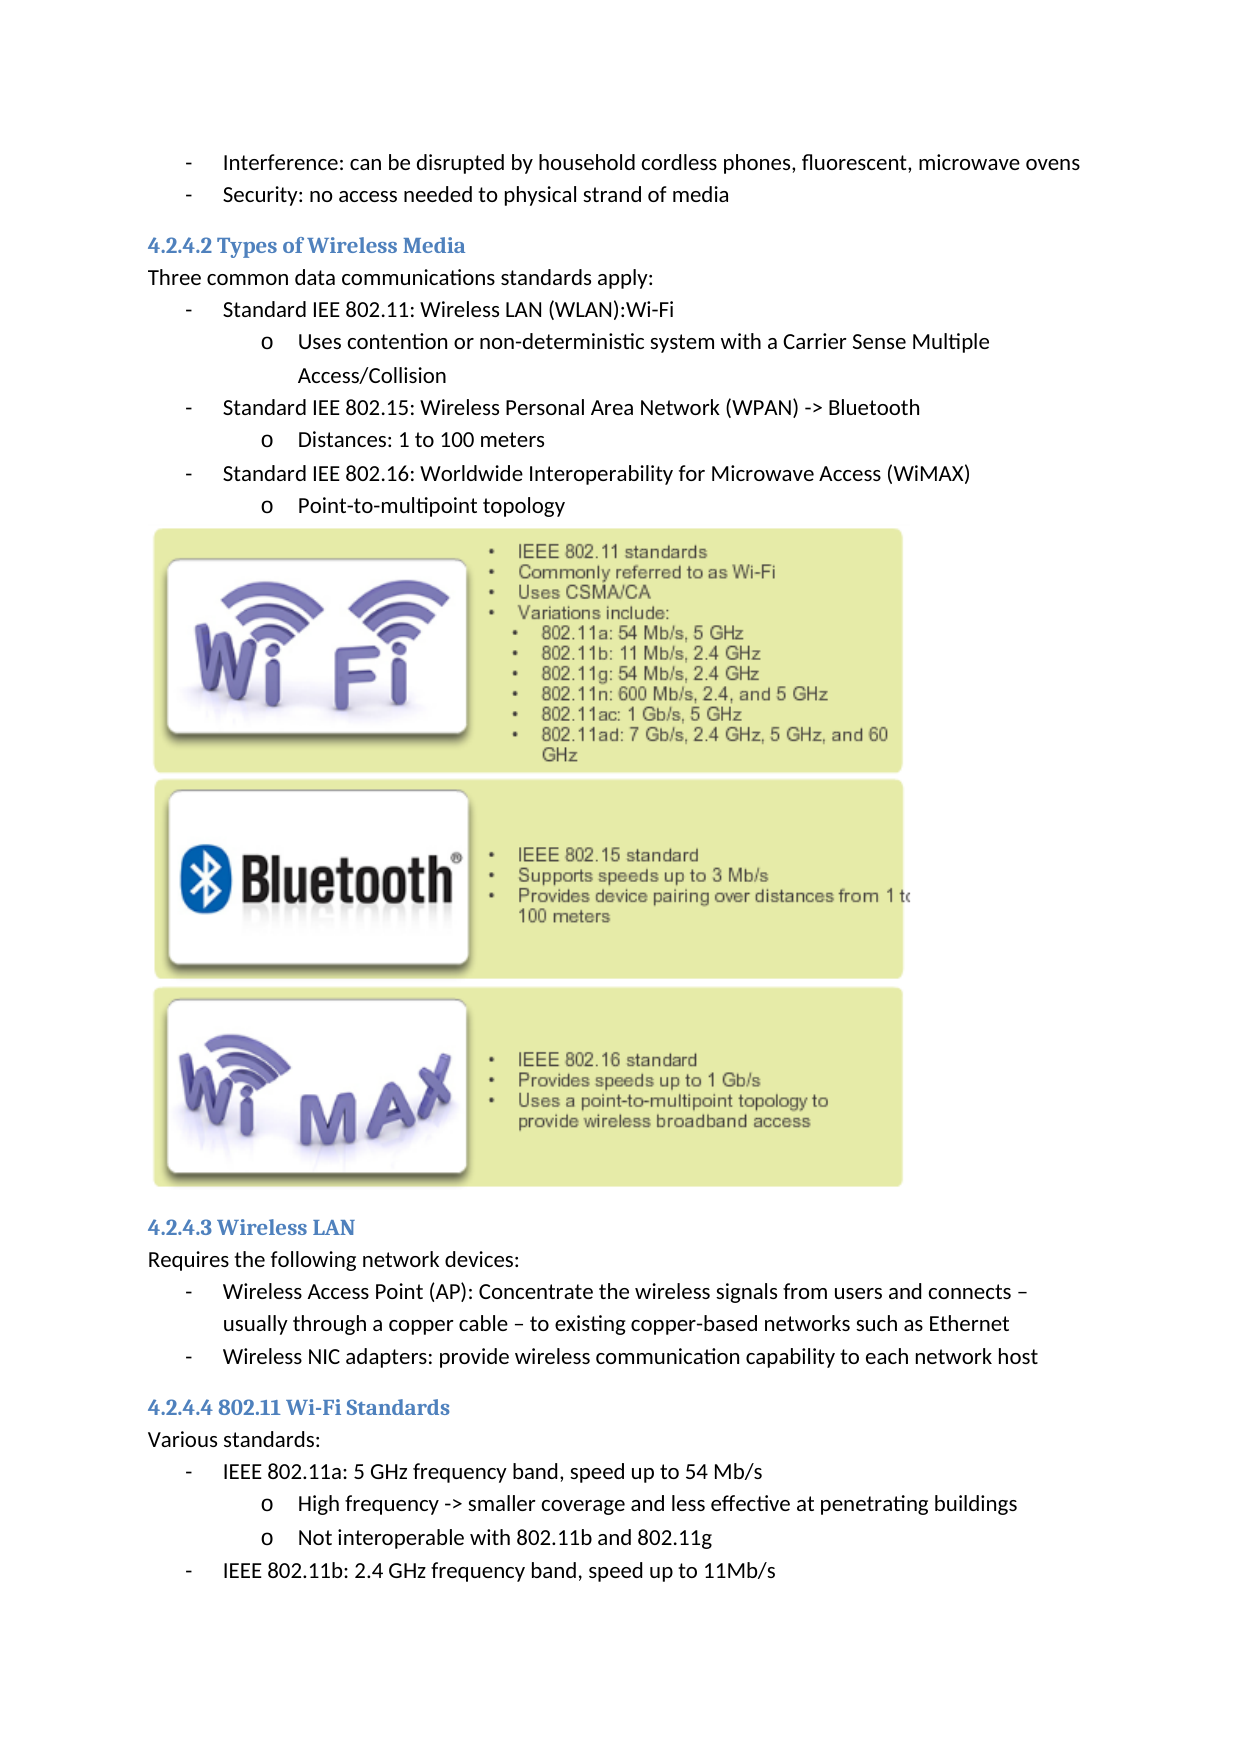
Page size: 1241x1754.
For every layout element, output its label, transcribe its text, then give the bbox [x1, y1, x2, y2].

list Wireless NIC adapters: provide wireless communication capability to each network host [185, 1342, 1093, 1370]
text Three common data communications standards apply: [148, 263, 1093, 291]
subtitle 4.2.4.4 802.11 Wi-Fi Standards [148, 1395, 1093, 1421]
list Wireless Access Point (AP): Concentrate the wireless signals from users and connects – usually through a copper cable – to existing copper-based networks such as Ethernet [185, 1277, 1093, 1338]
picture [147, 524, 910, 1190]
list Security: no access needed to physical strand of media [185, 180, 1093, 208]
list Not interoperable with 802.11b and 802.11g [260, 1523, 1093, 1552]
text Requires the following network devices: [148, 1245, 1093, 1273]
list IEEE 802.11a: 5 GHz frequency band, speed up to 54 Mb/s [185, 1457, 1093, 1485]
list Uses contention or non-deterministic system with a Carrier Sense Multiple Access/Collision [260, 327, 1093, 389]
list Standard IEE 802.16: Worldwide Interoperability for Microwave Access (WiMAX) [185, 459, 1093, 487]
list Standard IEE 802.11: Wireless LAN (WLAN):Wi-Fi [185, 295, 1093, 323]
subtitle 4.2.4.2 Types of Wireless Media [148, 233, 1093, 259]
list IEEE 802.11b: 2.4 GHz frequency band, speed up to 11Mb/s [185, 1556, 1093, 1584]
list Distances: 1 to 100 meters [260, 425, 1093, 454]
text Various standards: [148, 1425, 1093, 1453]
list Point-to-multipoint topology [260, 491, 1093, 520]
list Interference: can be disrupted by household cordless phones, fluorescent, microwave ovens [185, 148, 1093, 176]
list High frequency -> smaller coverage and less effective at penetrating buildings [260, 1489, 1093, 1518]
subtitle 4.2.4.3 Wireless LAN [148, 1215, 1093, 1241]
list Standard IEE 802.15: Wireless Personal Area Network (WPAN) -> Bluetooth [185, 393, 1093, 421]
